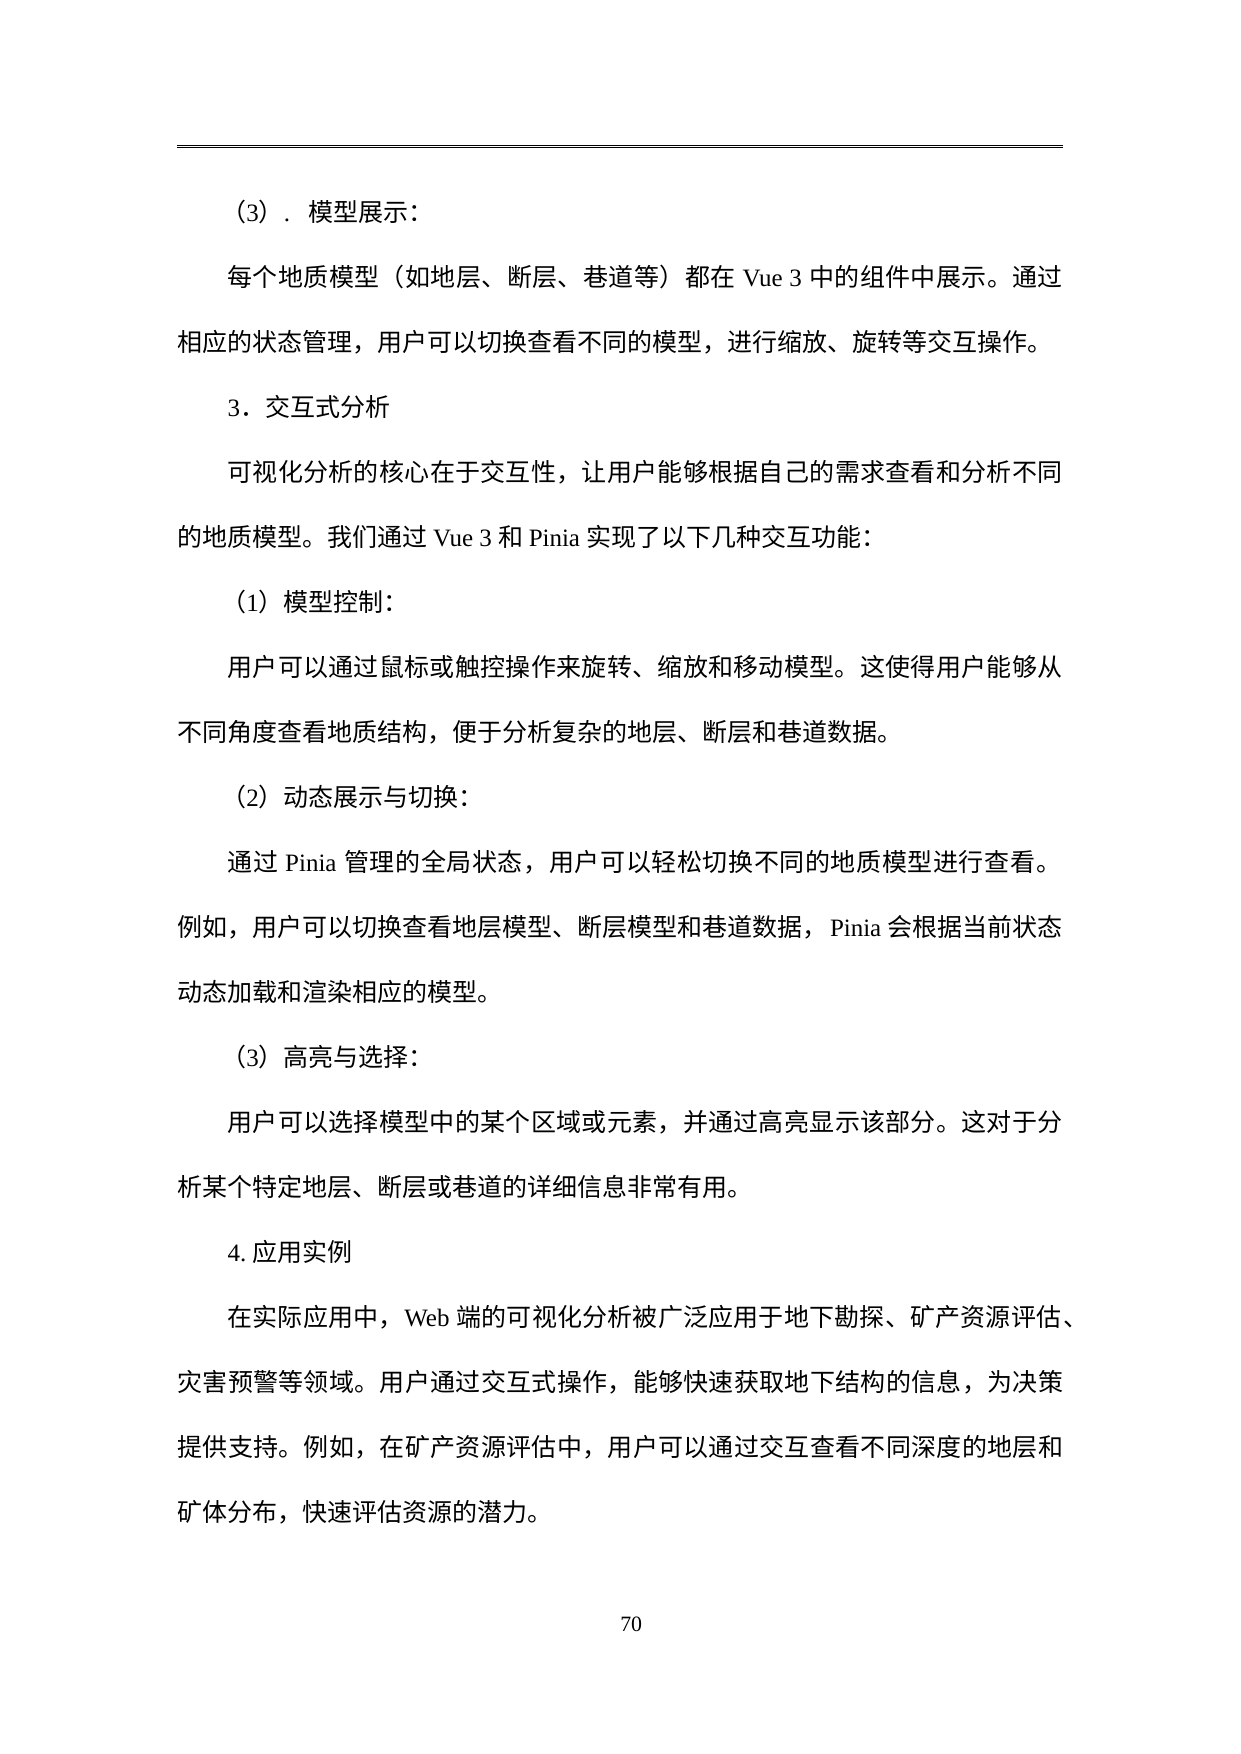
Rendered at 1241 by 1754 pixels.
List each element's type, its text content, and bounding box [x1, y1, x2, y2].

text 4. 应用实例 [177, 1218, 1063, 1283]
text 用户可以通过鼠标或触控操作来旋转、缩放和移动模型。这使得用户能够从不同角度查看地质结构，便于分析复杂的地层、断层和巷道数据。 [177, 633, 1063, 763]
text （3）高亮与选择： [177, 1023, 1063, 1088]
text 用户可以选择模型中的某个区域或元素，并通过高亮显示该部分。这对于分析某个特定地层、断层或巷道的详细信息非常有用。 [177, 1088, 1063, 1218]
text （3）. 模型展示： [177, 178, 1063, 243]
text 每个地质模型（如地层、断层、巷道等）都在 Vue 3 中的组件中展示。通过相应的状态管理，用户可以切换查看不同的模型，进行缩放、旋转等交互操作。 [177, 243, 1063, 373]
text （1）模型控制： [177, 568, 1063, 633]
text 可视化分析的核心在于交互性，让用户能够根据自己的需求查看和分析不同的地质模型。我们通过 Vue 3 和 Pinia 实现了以下几种交互功能： [177, 438, 1063, 568]
text 3．交互式分析 [177, 373, 1063, 438]
text 在实际应用中，Web 端的可视化分析被广泛应用于地下勘探、矿产资源评估、灾害预警等领域。用户通过交互式操作，能够快速获取地下结构的信息，为决策提供支持。例如，在矿产资源评估中，用户可以通过交互查看不同深度的地层和矿体分布，快速评估资源的潜力。 [177, 1283, 1063, 1543]
text 通过 Pinia 管理的全局状态，用户可以轻松切换不同的地质模型进行查看。例如，用户可以切换查看地层模型、断层模型和巷道数据，Pinia 会根据当前状态动态加载和渲染相应的模型。 [177, 828, 1063, 1023]
text （2）动态展示与切换： [177, 763, 1063, 828]
